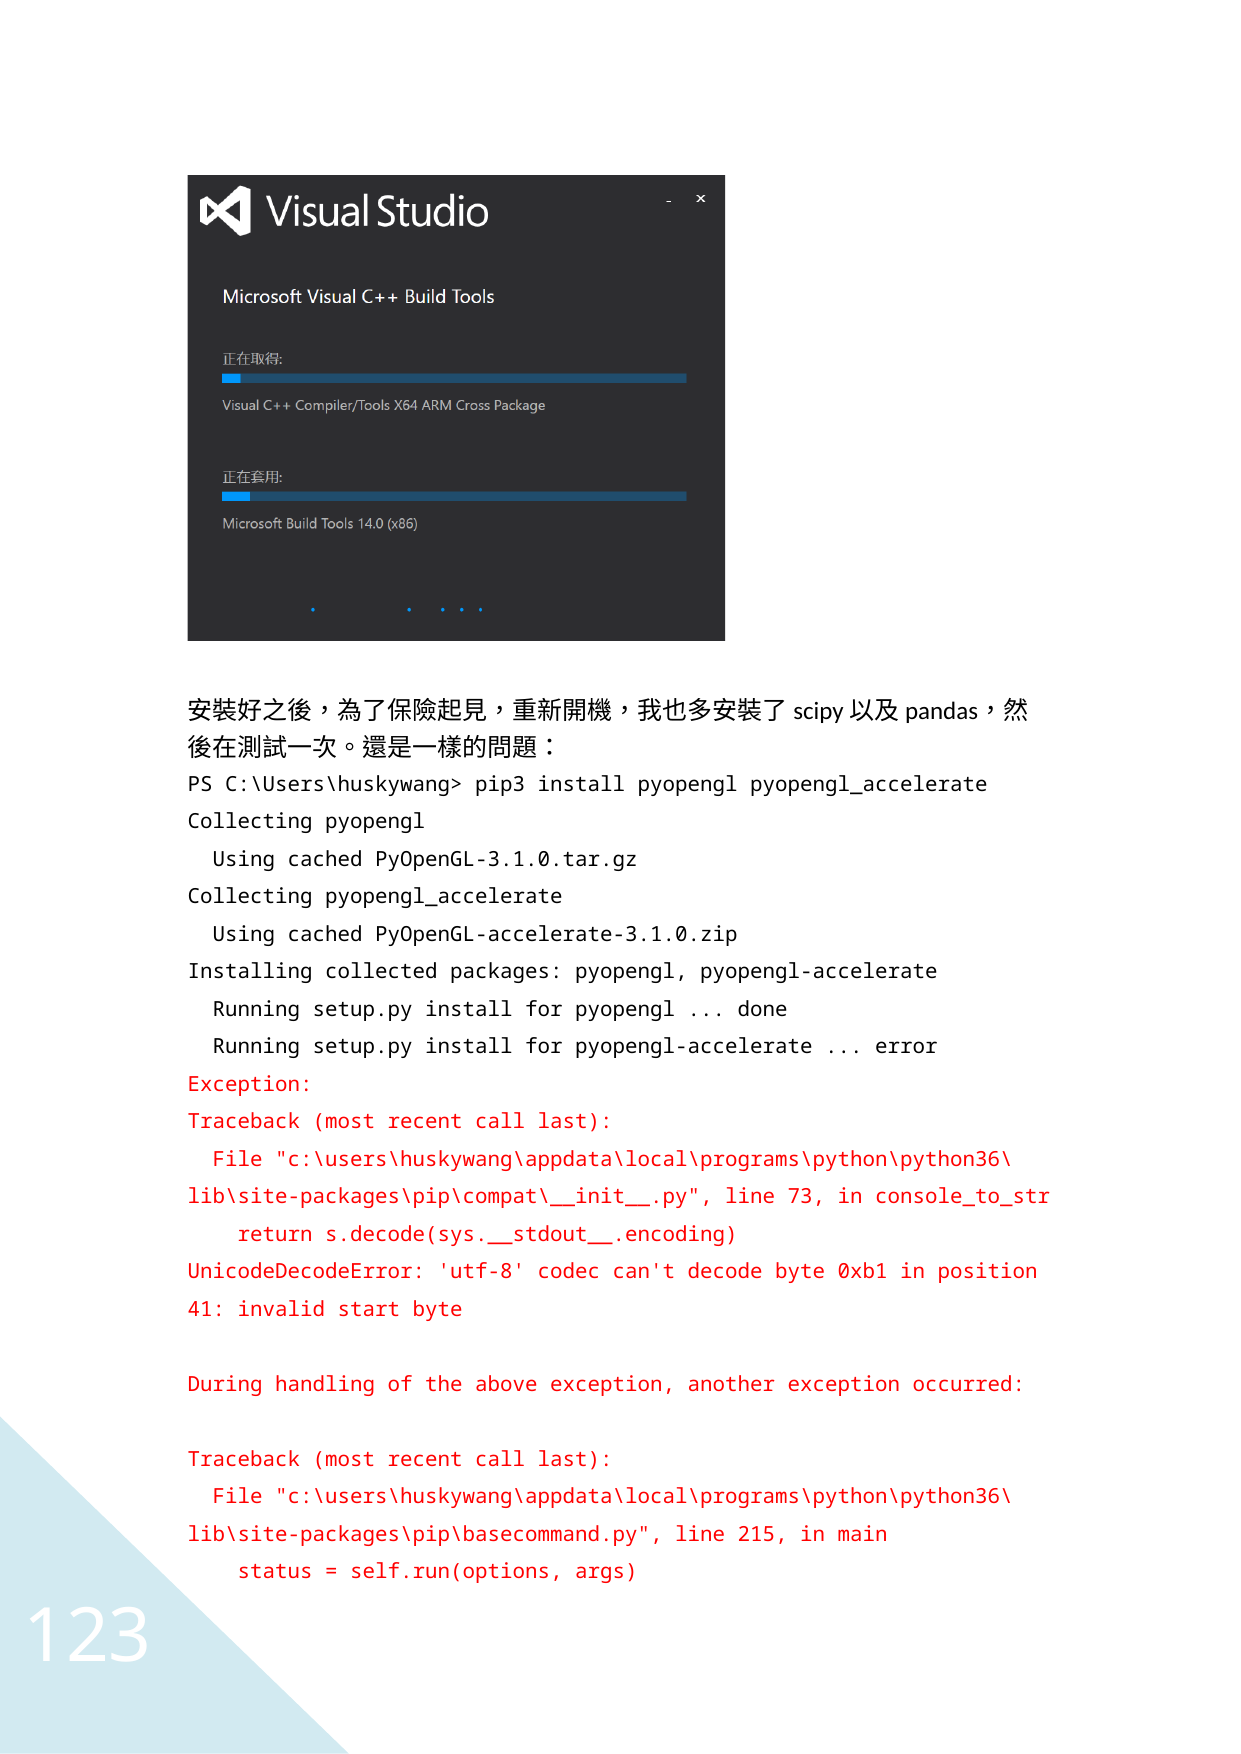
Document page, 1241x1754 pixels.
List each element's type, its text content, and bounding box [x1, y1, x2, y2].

text During handling of the above exception, another exception occurred: [187, 1364, 1053, 1402]
text Using cached PyOpenGL-3.1.0.tar.gz [187, 839, 1053, 877]
text Traceback (most recent call last): [187, 1439, 1053, 1477]
text UnicodeDecodeError: 'utf-8' codec can't decode byte 0xb1 in position 41: invalid start byte [187, 1252, 1053, 1327]
text status = self.run(options, args) [187, 1552, 1053, 1589]
text return s.decode(sys.__stdout__.encoding) [187, 1214, 1053, 1252]
text File "c:\users\huskywang\appdata\local\programs\python\python36\lib\site-packages\pip\compat\__init__.py", line 73, in console_to_str [187, 1139, 1053, 1214]
text Running setup.py install for pyopengl ... done [187, 989, 1053, 1027]
text PS C:\Users\huskywang> pip3 install pyopengl pyopengl_accelerate [187, 764, 1053, 802]
text 安裝好之後，為了保險起見，重新開機，我也多安裝了 scipy 以及 pandas，然後在測試一次。還是一樣的問題： [187, 689, 1053, 764]
text File "c:\users\huskywang\appdata\local\programs\python\python36\lib\site-packages\pip\basecommand.py", line 215, in main [187, 1477, 1053, 1552]
text Using cached PyOpenGL-accelerate-3.1.0.zip [187, 914, 1053, 952]
picture [187, 175, 725, 641]
text Exception: [187, 1064, 1053, 1102]
text Traceback (most recent call last): [187, 1102, 1053, 1139]
text Collecting pyopengl [187, 802, 1053, 839]
text Collecting pyopengl_accelerate [187, 877, 1053, 914]
text Installing collected packages: pyopengl, pyopengl-accelerate [187, 952, 1053, 989]
text Running setup.py install for pyopengl-accelerate ... error [187, 1027, 1053, 1064]
